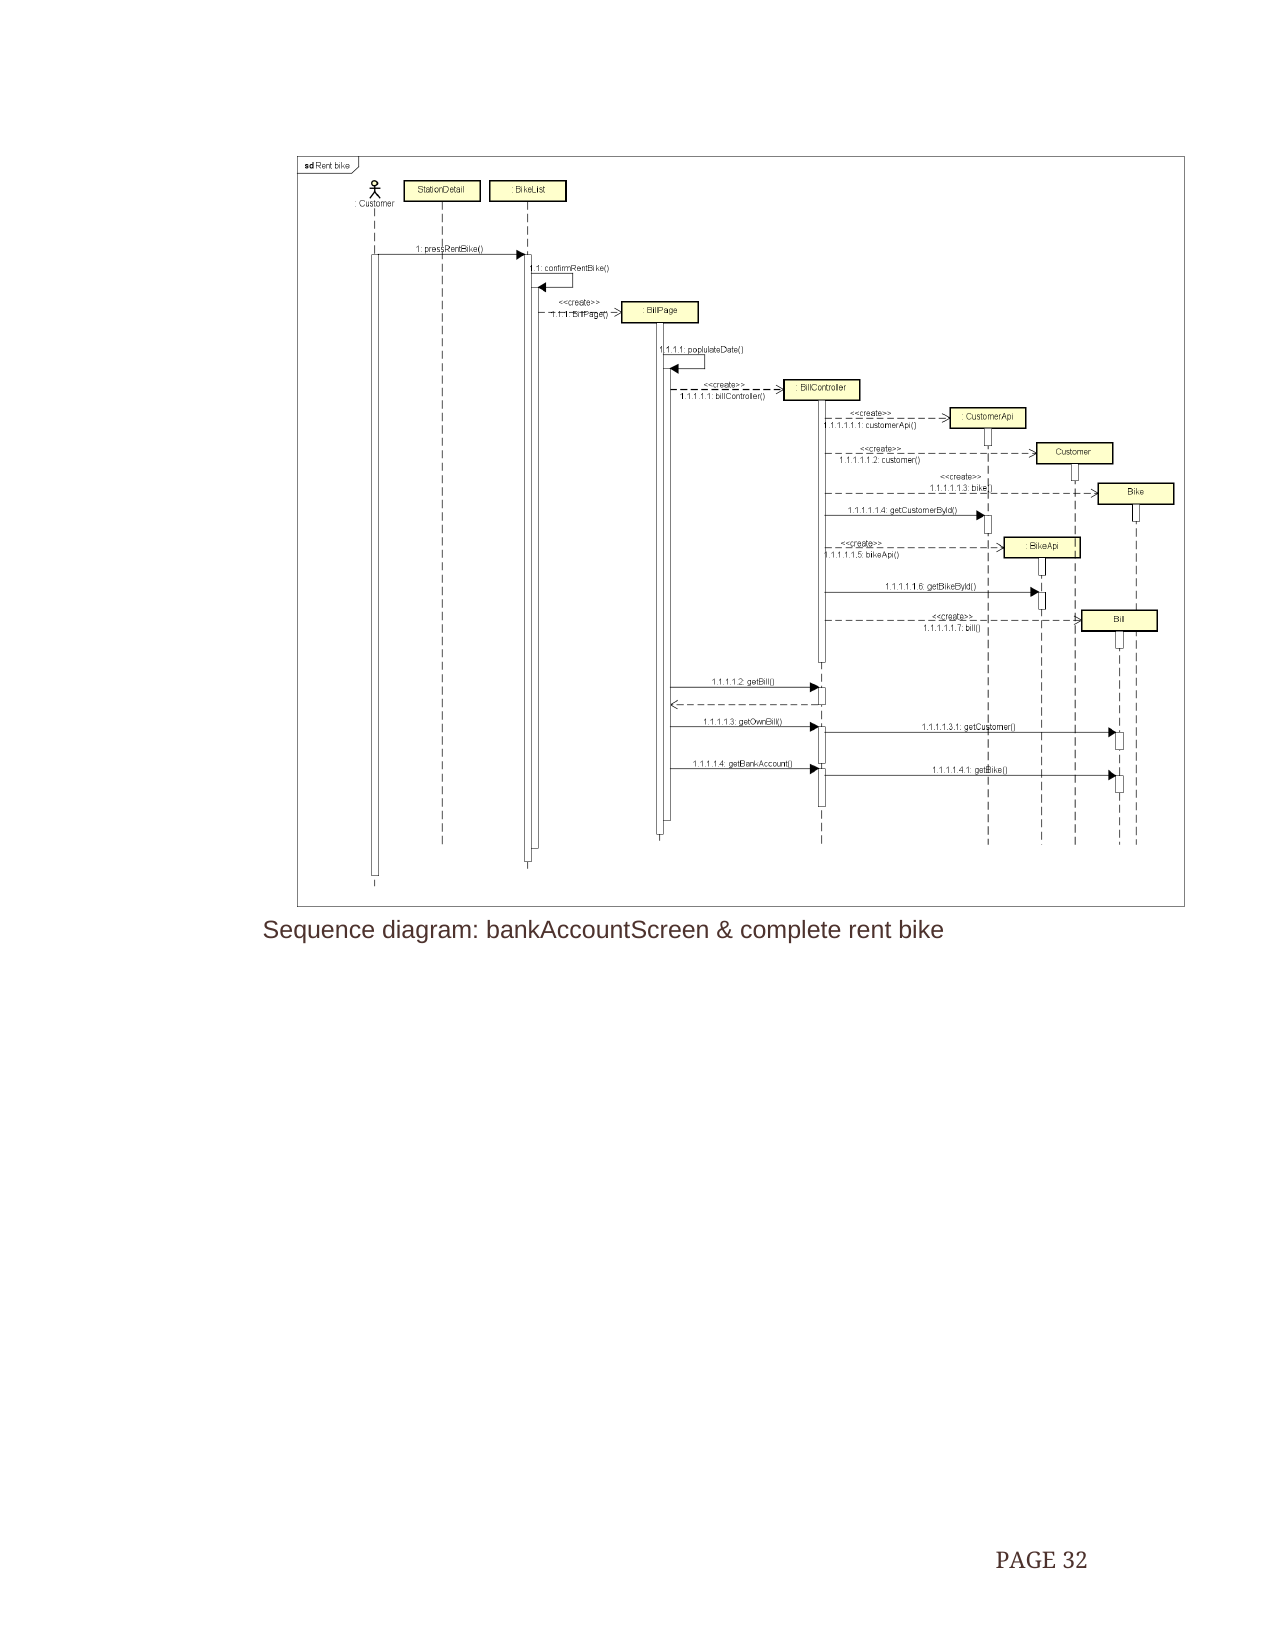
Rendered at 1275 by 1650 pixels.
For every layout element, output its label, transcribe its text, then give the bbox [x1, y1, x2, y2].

picture [291, 150, 1191, 913]
list Sequence diagram: bankAccountScreen & complete rent bike [262, 915, 1087, 944]
